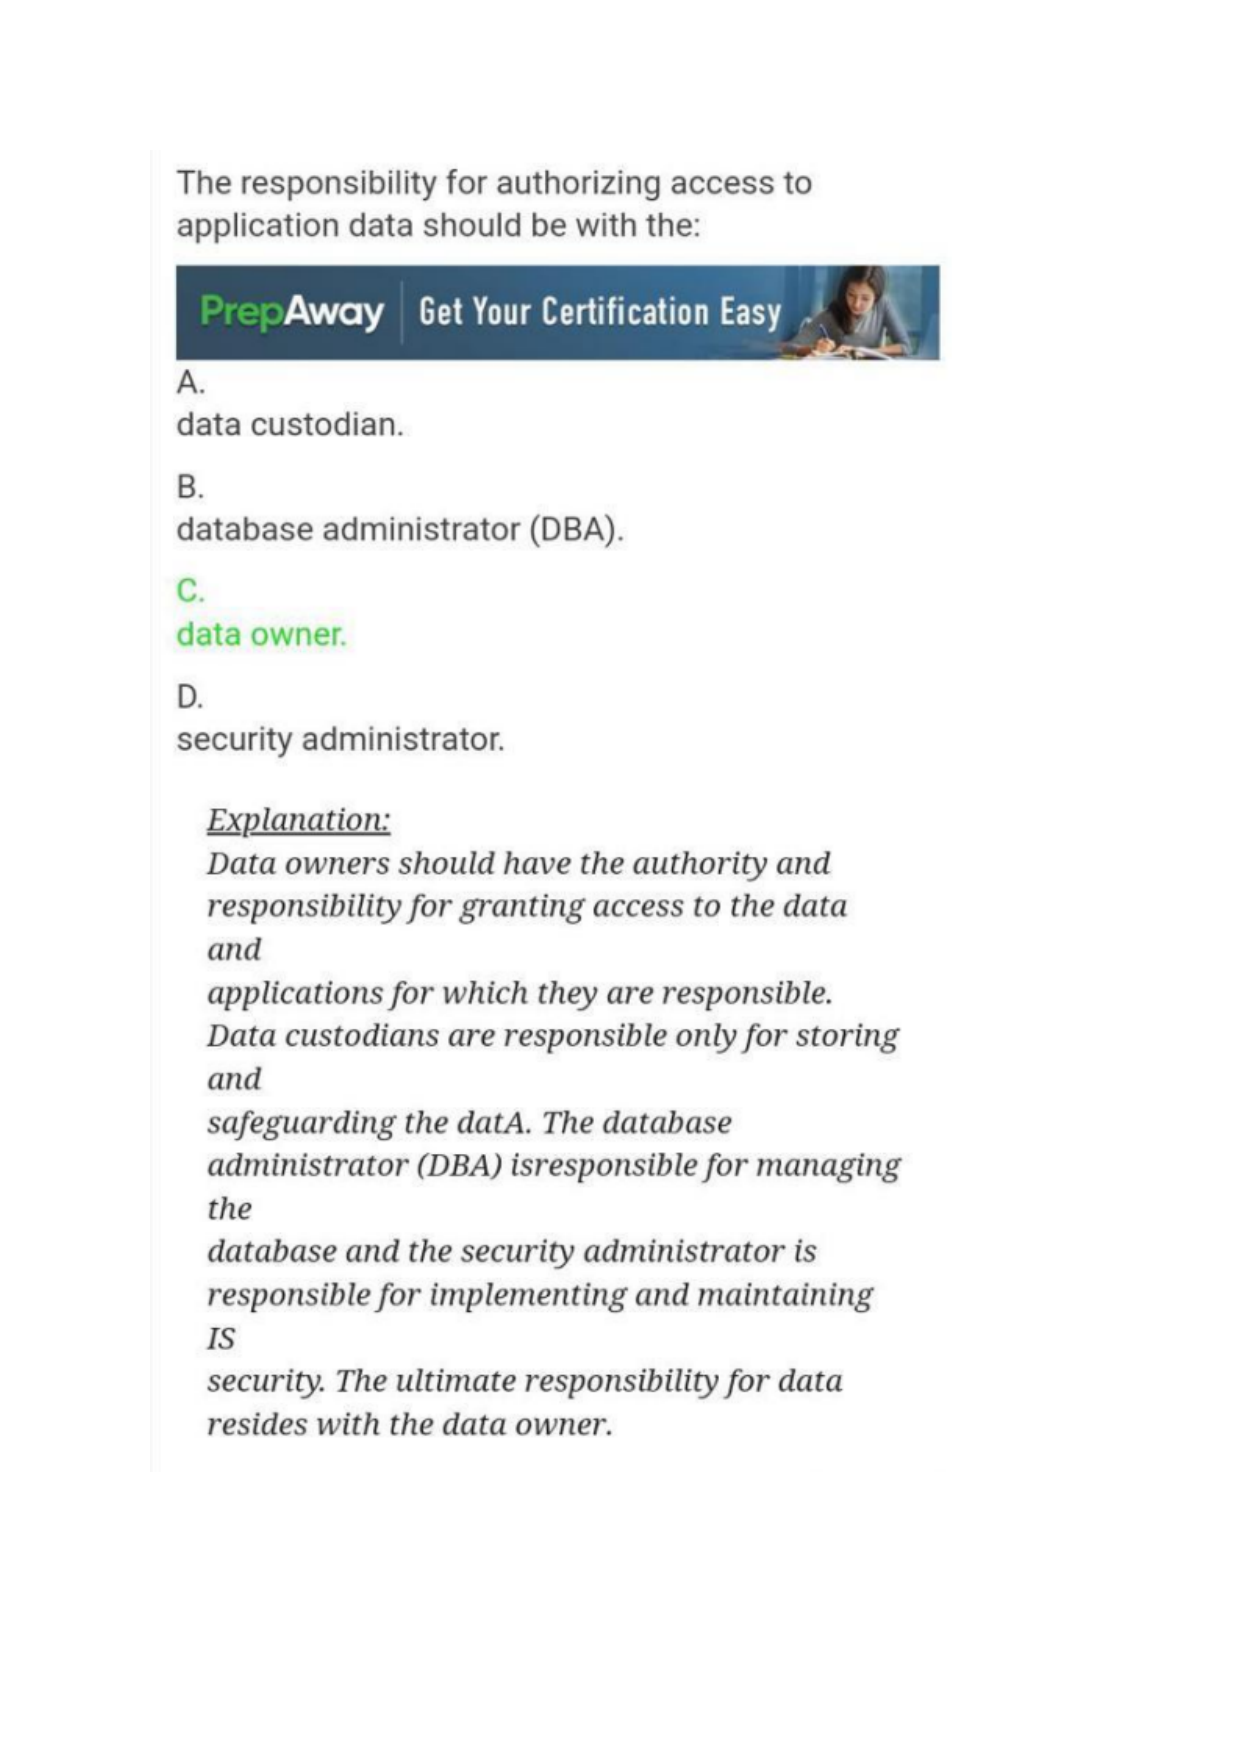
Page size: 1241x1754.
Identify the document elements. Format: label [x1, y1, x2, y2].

picture [150, 150, 980, 1472]
